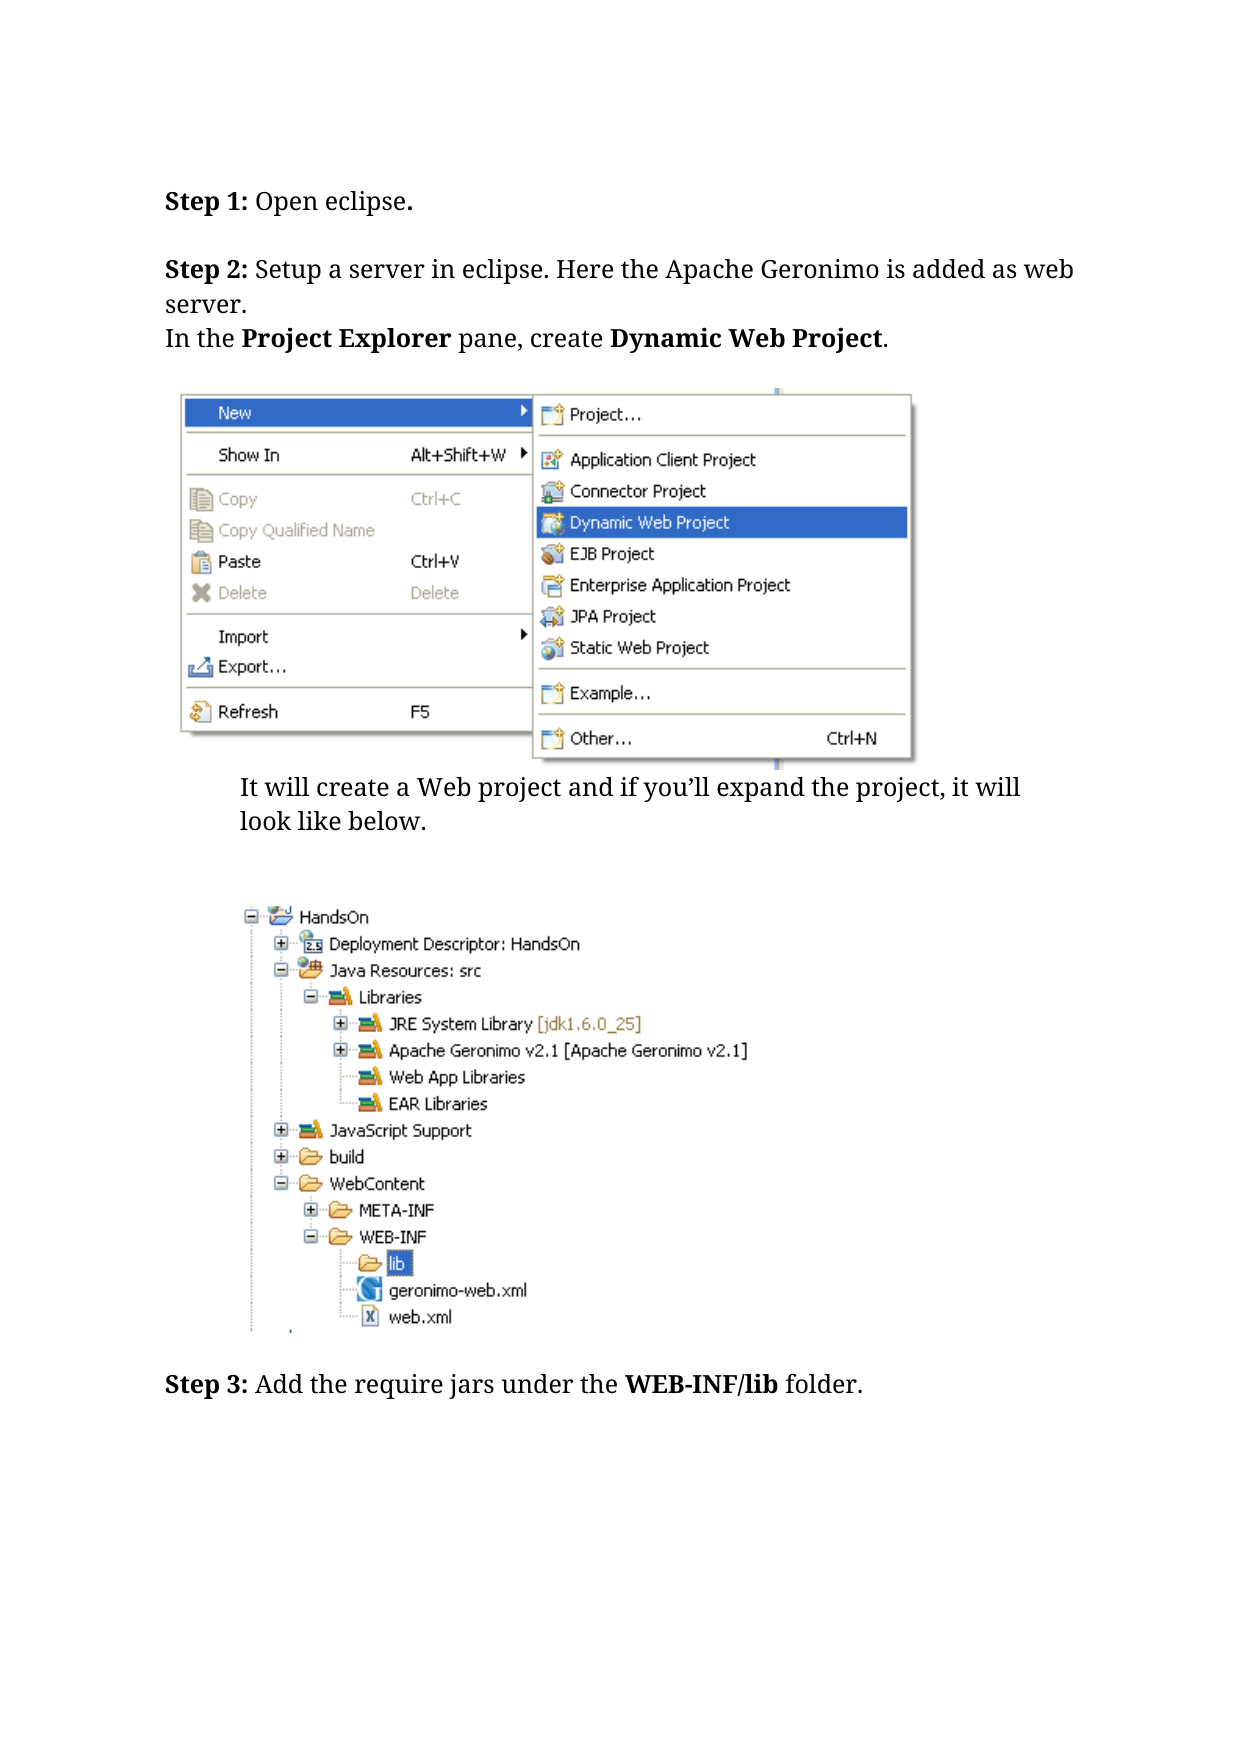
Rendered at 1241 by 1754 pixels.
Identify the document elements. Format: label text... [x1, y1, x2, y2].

text In the Project Explorer pane, create Dynamic Web Project. [165, 320, 1075, 354]
text Step 2: Setup a server in eclipse. Here the Apache Geronimo is added as web server. [165, 252, 1075, 320]
text Step 1: Open eclipse. [165, 184, 1075, 218]
picture [165, 388, 920, 770]
picture [240, 906, 908, 1333]
list It will create a Web project and if you’ll expand the project, it will look like below. [240, 770, 1075, 838]
text Step 3: Add the require jars under the WEB-INF/lib folder. [165, 1367, 1075, 1401]
